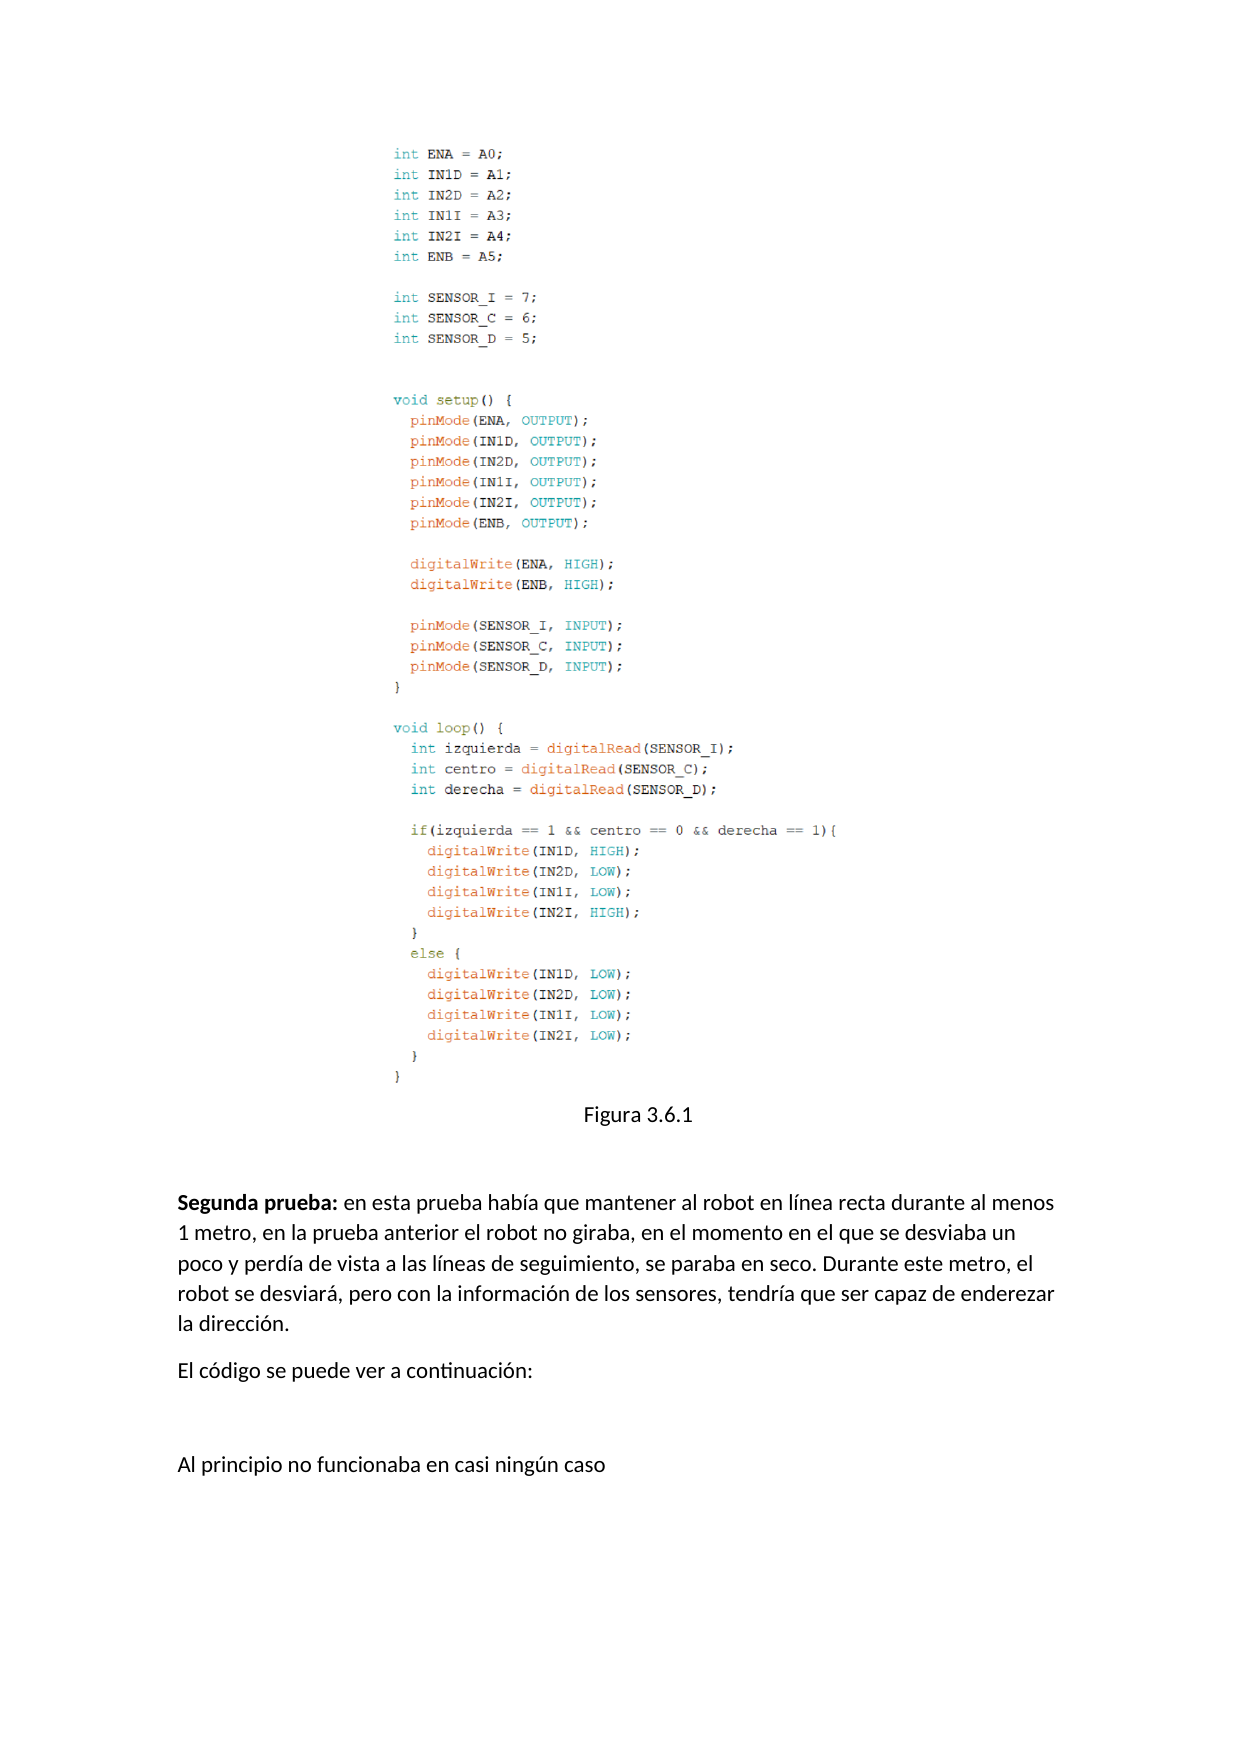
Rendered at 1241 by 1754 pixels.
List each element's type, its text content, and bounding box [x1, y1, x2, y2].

text Segunda prueba: en esta prueba había que mantener al robot en línea recta durante al menos 1 metro, en la prueba anterior el robot no giraba, en el momento en el que se desviaba un poco y perdía de vista a las líneas de seguimiento, se paraba en seco. Durante este metro, el robot se desviará, pero con la información de los sensores, tendría que ser capaz de enderezar la dirección. [177, 1188, 1063, 1337]
text El código se puede ver a continuación: [177, 1356, 1063, 1384]
text Al principio no funcionaba en casi ningún caso [177, 1450, 1063, 1478]
picture [389, 147, 851, 1093]
